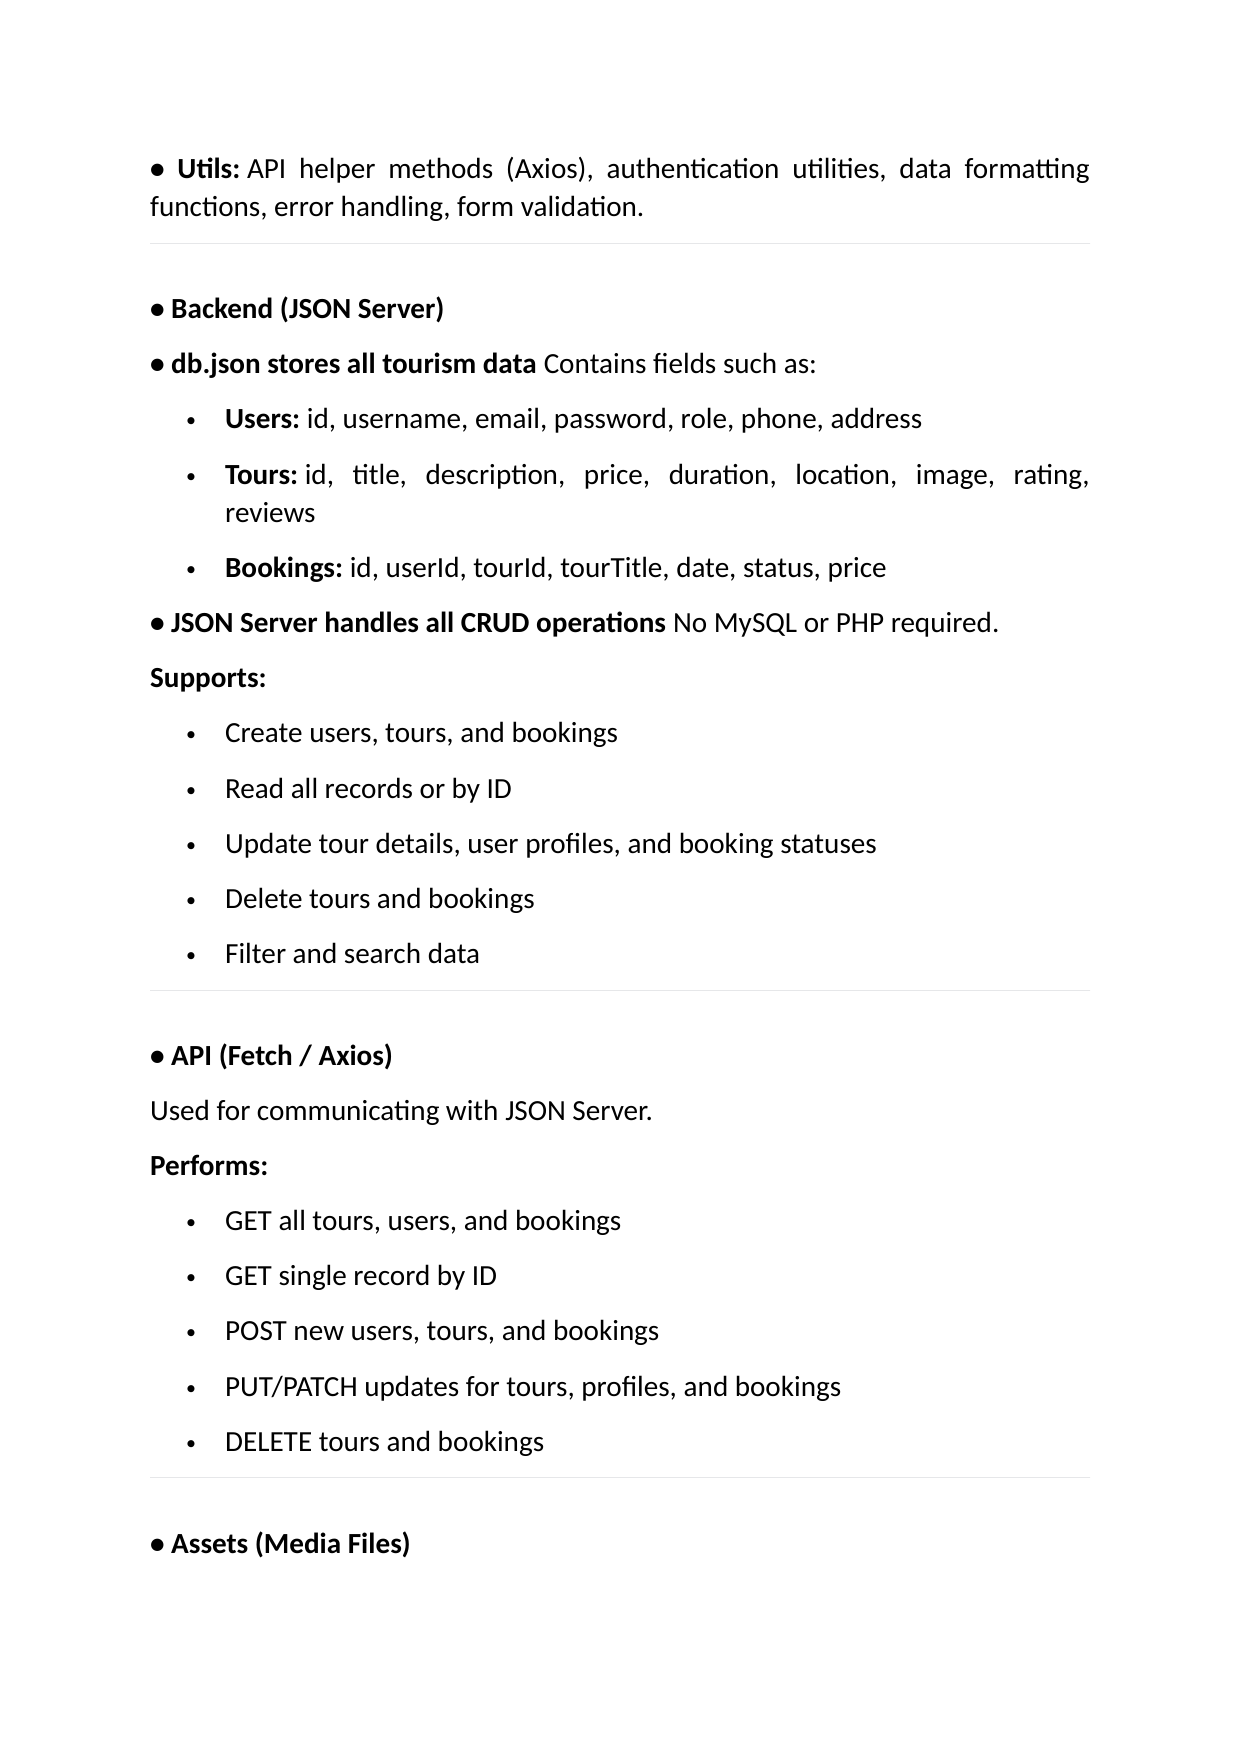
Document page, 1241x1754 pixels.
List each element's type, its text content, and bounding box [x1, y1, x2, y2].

text Supports: [150, 659, 1090, 695]
list Users: id, username, email, password, role, phone, address [187, 401, 1090, 436]
text Performs: [150, 1147, 1090, 1183]
text • Backend (JSON Server) [150, 290, 1090, 326]
text • JSON Server handles all CRUD operations No MySQL or PHP required. [150, 604, 1090, 640]
list GET single record by ID [187, 1257, 1090, 1293]
list GET all tours, users, and bookings [187, 1202, 1090, 1238]
list Tours: id, title, description, price, duration, location, image, rating, reviews [187, 456, 1090, 530]
list Bookings: id, userId, tourId, tourTitle, date, status, price [187, 549, 1090, 585]
list Delete tours and bookings [187, 880, 1090, 916]
list DELETE tours and bookings [187, 1423, 1090, 1458]
text • db.json stores all tourism data Contains fields such as: [150, 346, 1090, 381]
text • API (Fetch / Axios) [150, 1037, 1090, 1073]
list Read all records or by ID [187, 770, 1090, 805]
text • Assets (Media Files) [150, 1525, 1090, 1560]
text • Utils: API helper methods (Axios), authentication utilities, data formatting functions, error handling, form validation. [150, 150, 1090, 224]
list PUT/PATCH updates for tours, profiles, and bookings [187, 1368, 1090, 1403]
list POST new users, tours, and bookings [187, 1312, 1090, 1348]
text Used for communicating with JSON Server. [150, 1092, 1090, 1128]
list Update tour details, user profiles, and booking statuses [187, 825, 1090, 860]
list Create users, tours, and bookings [187, 714, 1090, 750]
list Filter and search data [187, 935, 1090, 971]
